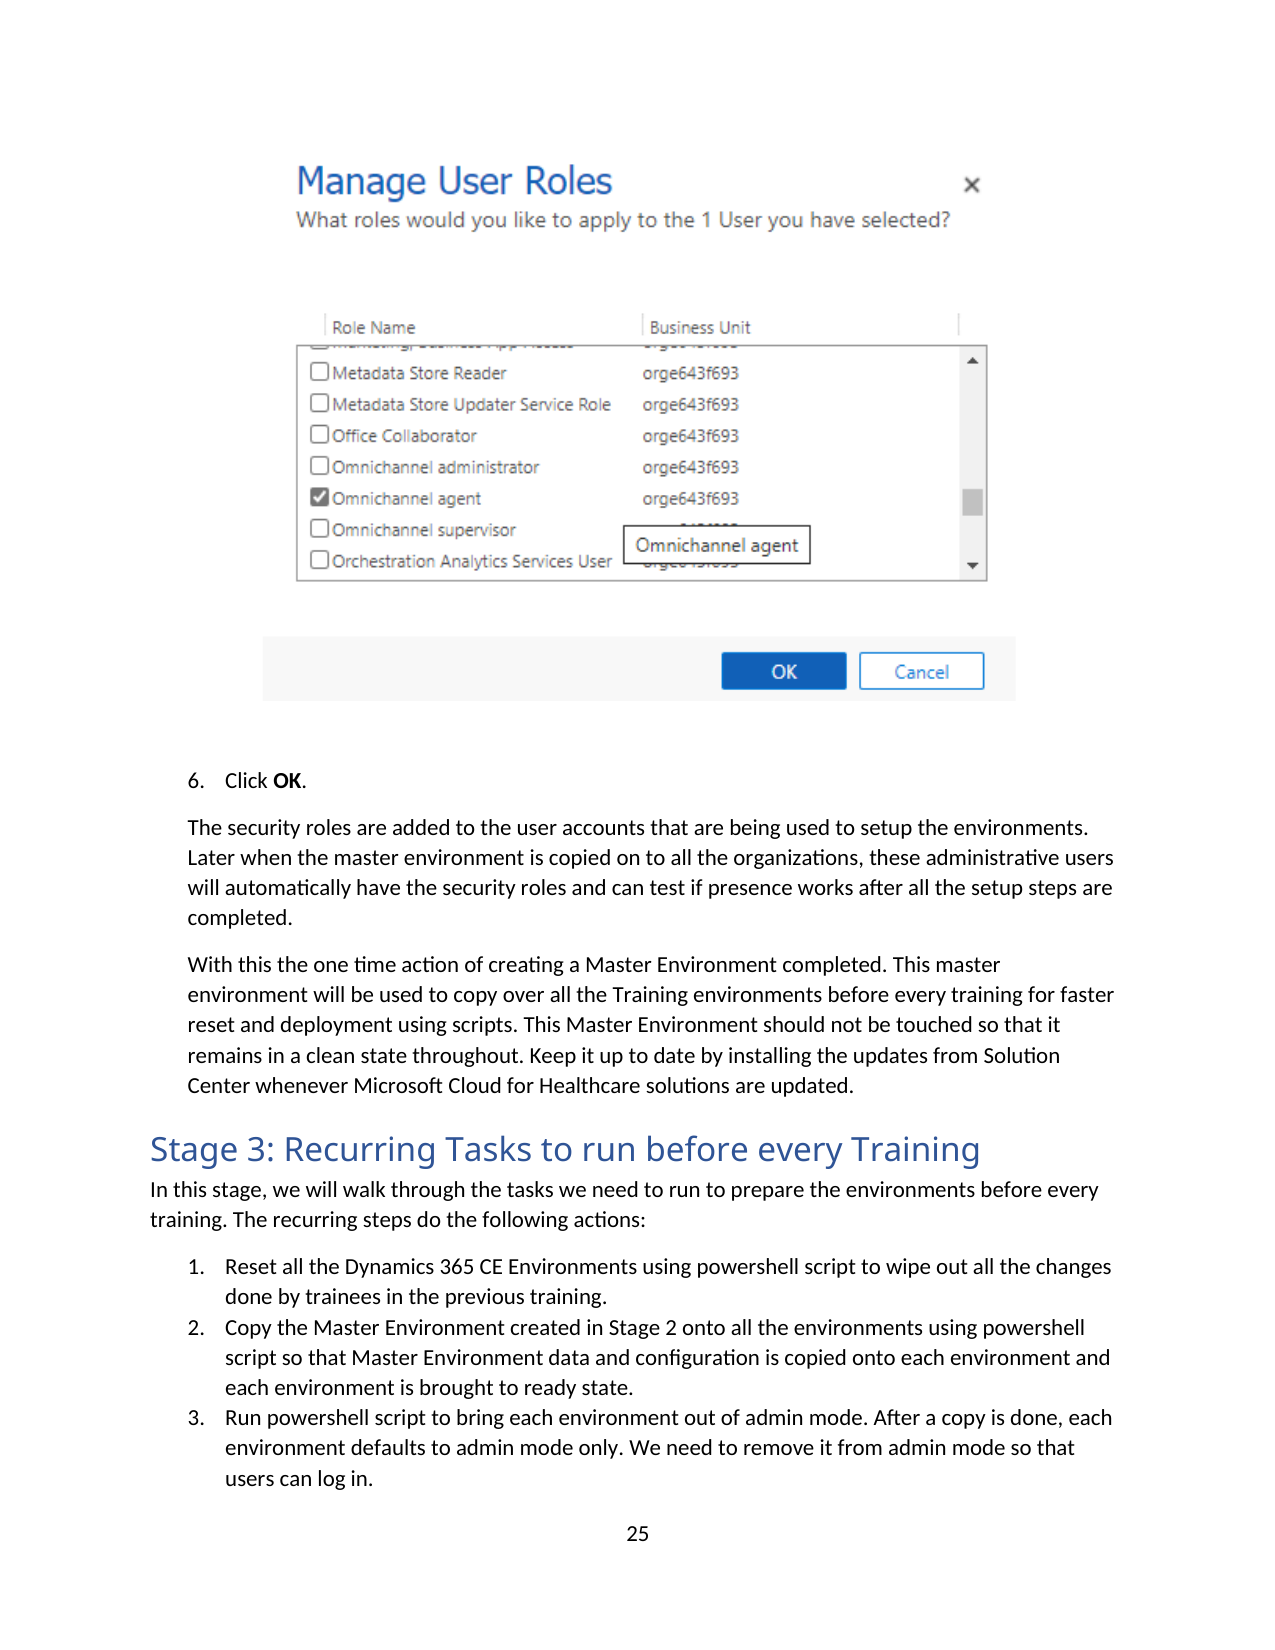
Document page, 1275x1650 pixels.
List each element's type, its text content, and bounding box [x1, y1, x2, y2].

subtitle Stage 3: Recurring Tasks to run before every Training [150, 1126, 1125, 1172]
picture [262, 150, 1016, 701]
list Click OK. [187, 766, 1125, 794]
text With this the one time action of creating a Master Environment completed. This master environment will be used to copy over all the Training environments before every training for faster reset and deployment using scripts. This Master Environment should not be touched so that it remains in a clean state throughout. Keep it up to date by installing the updates from Solution Center whenever Microsoft Cloud for Healthcare solutions are updated. [187, 950, 1125, 1099]
list Reset all the Dynamics 365 CE Environments using powershell script to wipe out all the changes done by trainees in the previous training. [187, 1252, 1125, 1311]
text The security roles are added to the user accounts that are being used to setup the environments. Later when the master environment is copied on to all the organizations, these administrative users will automatically have the security roles and can test if presence works after all the setup steps are completed. [187, 813, 1125, 931]
text In this stage, we will walk through the tasks we need to run to prepare the environments before every training. The recurring steps do the following actions: [150, 1175, 1125, 1233]
list Copy the Master Environment created in Stage 2 onto all the environments using powershell script so that Master Environment data and configuration is copied onto each environment and each environment is brought to ready state. [187, 1313, 1125, 1401]
list Run powershell script to bring each environment out of admin mode. After a copy is done, each environment defaults to admin mode only. We need to remove it from admin mode so that users can log in. [187, 1403, 1125, 1492]
